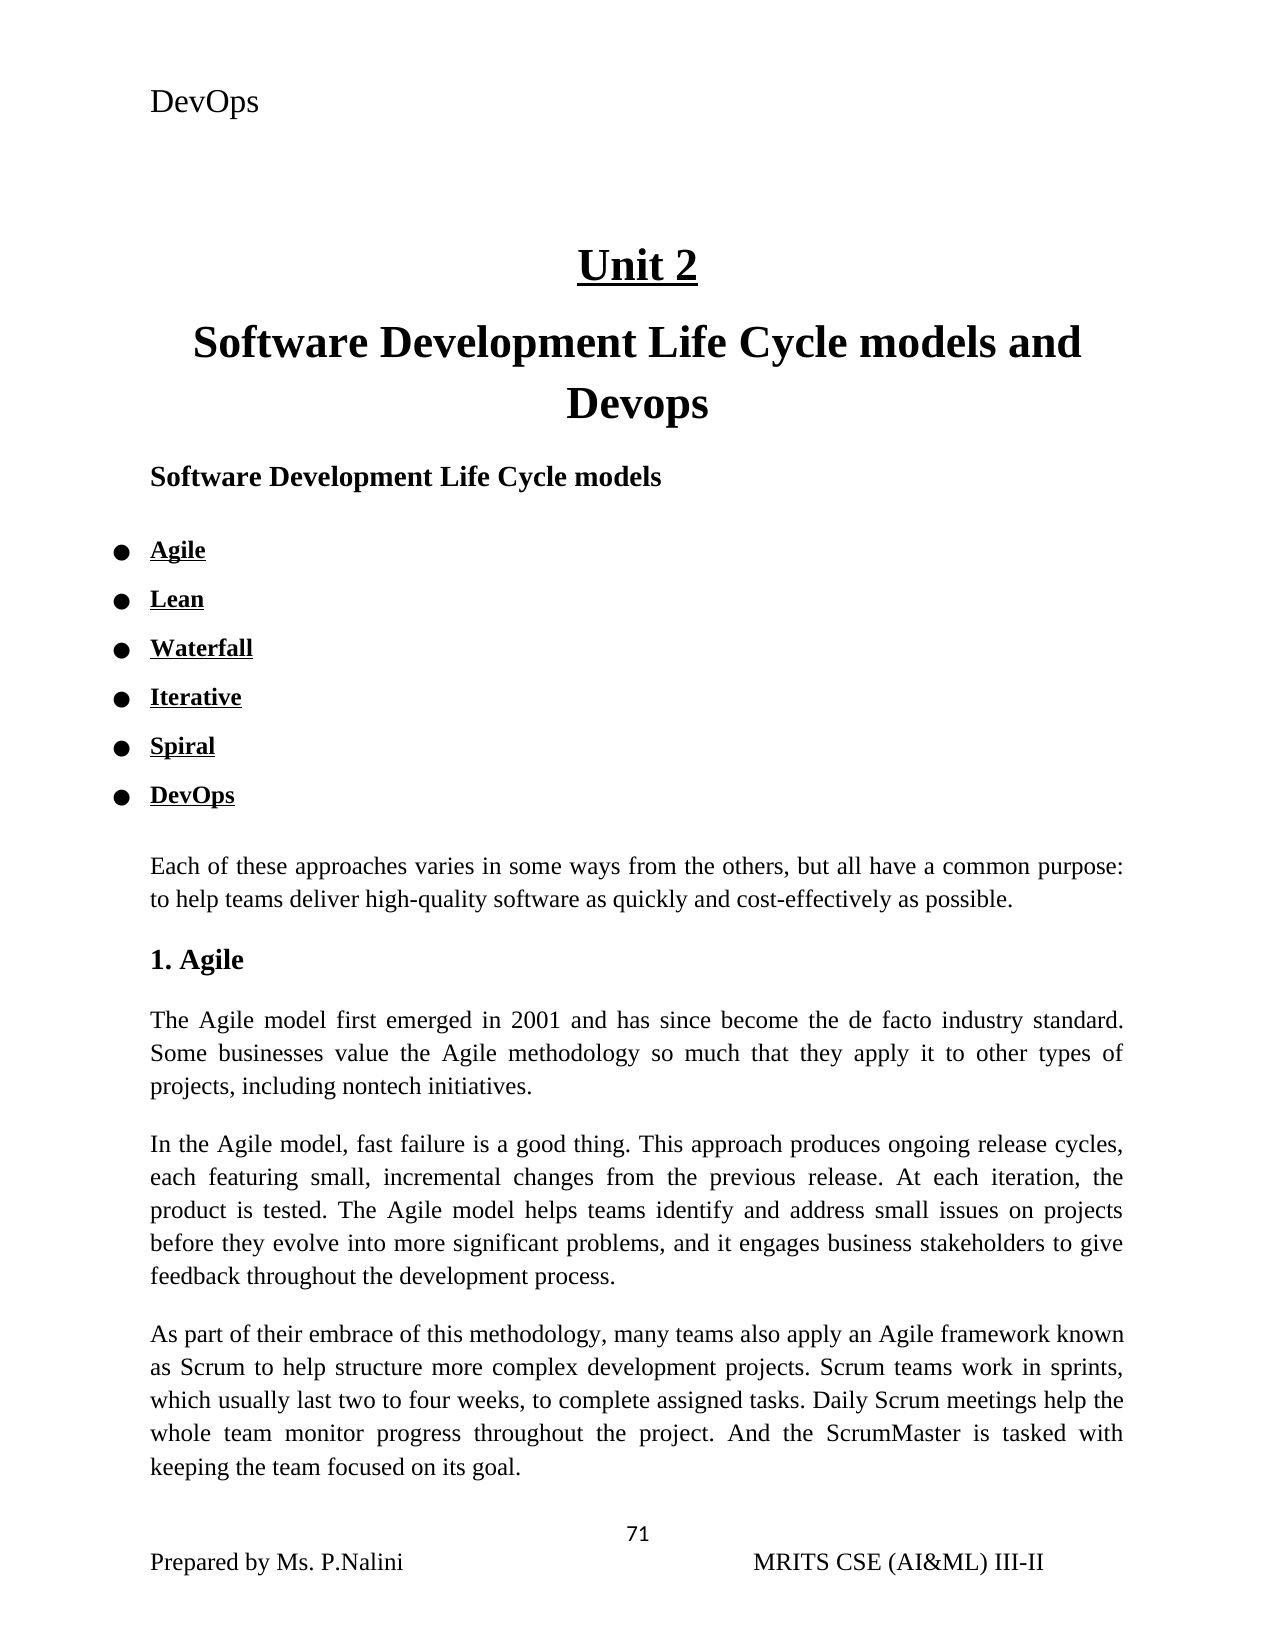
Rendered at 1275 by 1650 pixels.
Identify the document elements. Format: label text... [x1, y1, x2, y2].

list Lean [112, 576, 1125, 619]
list Waterfall [112, 625, 1125, 668]
text Unit 2 [150, 238, 1125, 291]
list Agile [112, 527, 1125, 570]
text The Agile model first emerged in 2001 and has since become the de facto industry standard. Some businesses value the Agile methodology so much that they apply it to other types of projects, including nontech initiatives. [150, 1005, 1125, 1100]
text In the Agile model, fast failure is a good thing. This approach produces ongoing release cycles, each featuring small, incremental changes from the previous release. At each iteration, the product is tested. The Agile model helps teams identify and address small issues on projects before they evolve into more significant problems, and it engages business stakeholders to give feedback throughout the development process. [150, 1129, 1125, 1290]
list Iterative [112, 674, 1125, 717]
text Each of these approaches varies in some ways from the others, but all have a common purpose: to help teams deliver high-quality software as quickly and cost-effectively as possible. [150, 851, 1125, 912]
text Software Development Life Cycle models and Devops [150, 315, 1125, 428]
list DevOps [112, 772, 1125, 815]
text As part of their embrace of this methodology, many teams also apply an Agile framework known as Scrum to help structure more complex development projects. Scrum teams work in sprints, which usually last two to four weeks, to complete assigned tasks. Daily Scrum meetings help the whole team monitor progress throughout the project. And the ScrumMaster is tasked with keeping the team focused on its goal. [150, 1319, 1125, 1480]
text 1. Agile [150, 942, 1125, 975]
list Spiral [112, 723, 1125, 766]
text Software Development Life Cycle models [150, 459, 1125, 493]
